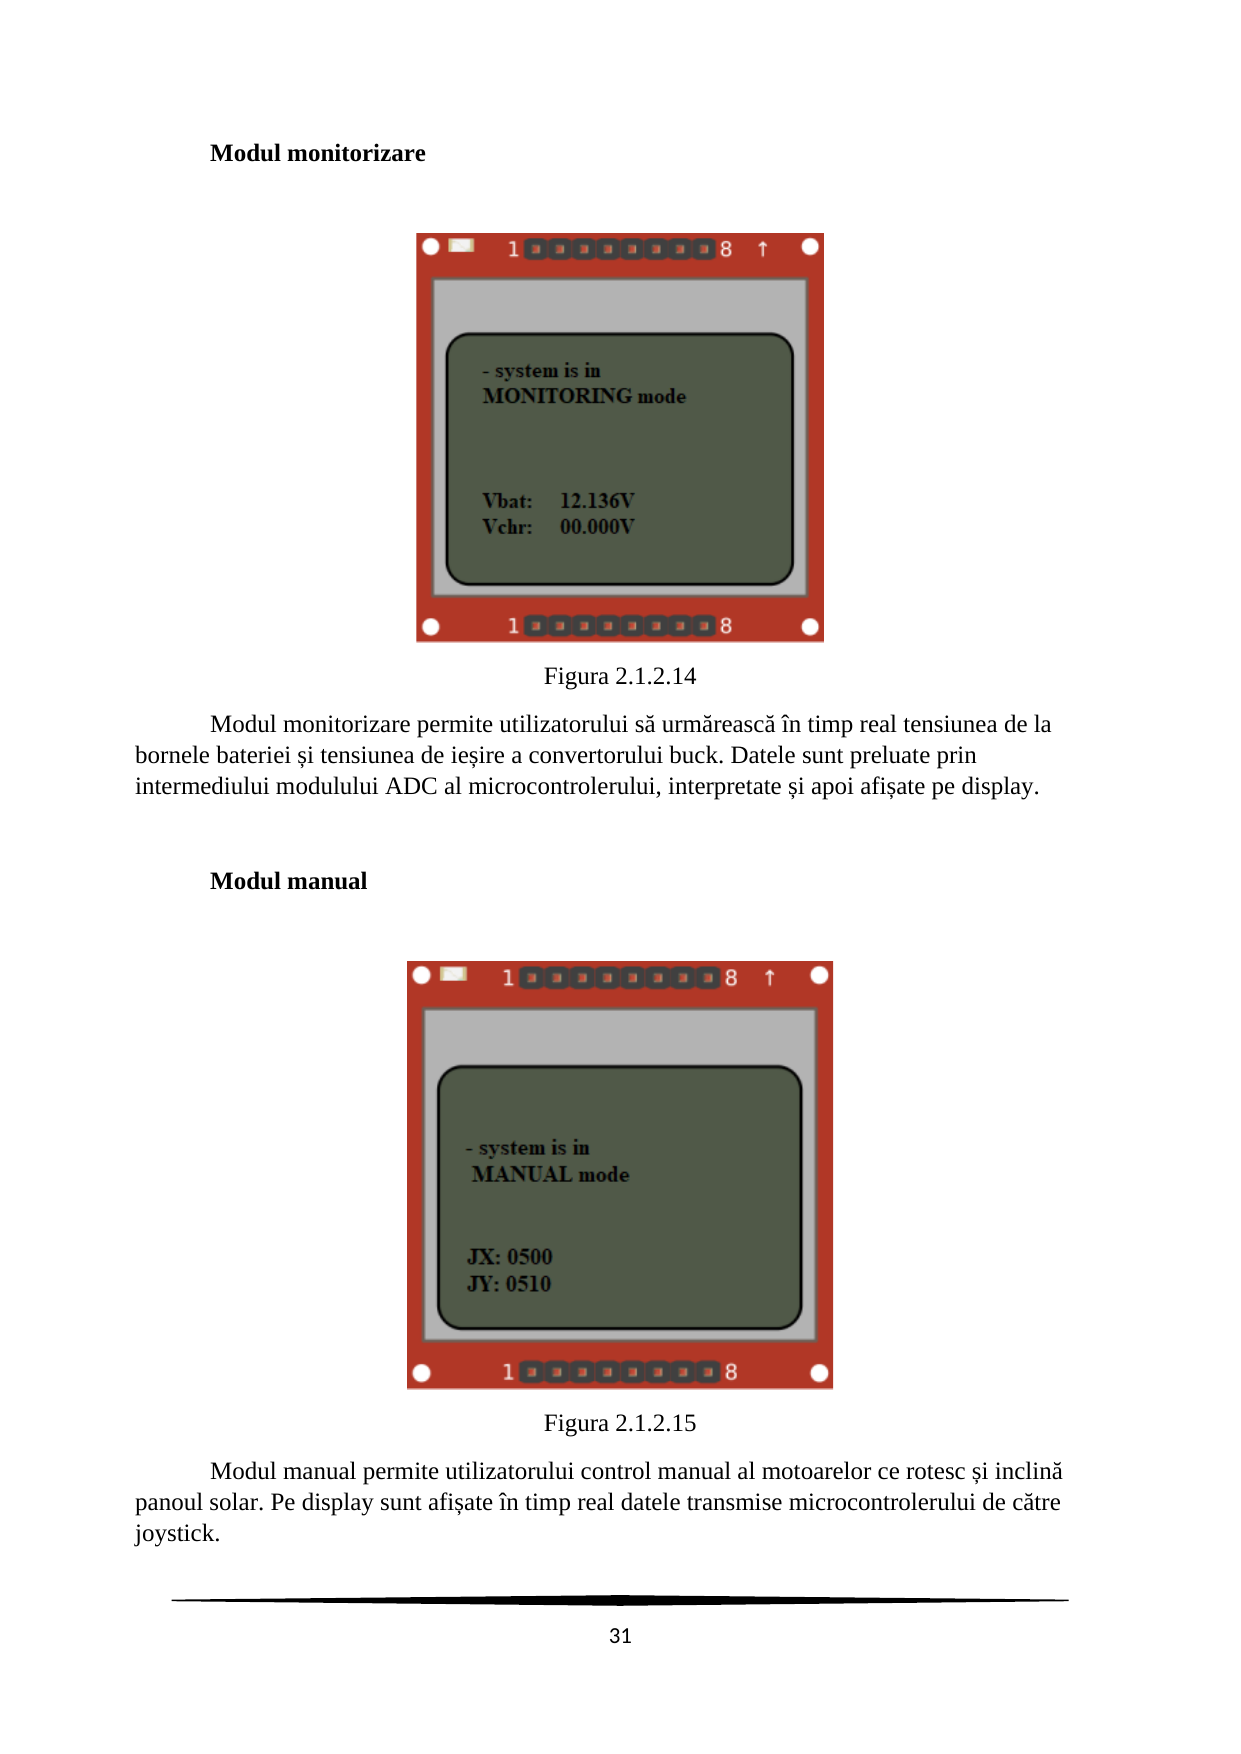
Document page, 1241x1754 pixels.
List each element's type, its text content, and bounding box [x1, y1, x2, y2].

text Figura 2.1.2.15 [135, 1408, 1105, 1437]
picture [407, 961, 834, 1390]
text Modul monitorizare permite utilizatorului să urmărească în timp real tensiunea de la bornele bateriei și tensiunea de ieșire a convertorului buck. Datele sunt preluate prin intermediului modulului ADC al microcontrolerului, interpretate și apoi afișate pe display. [135, 709, 1105, 800]
text Figura 2.1.2.14 [135, 661, 1105, 690]
text Modul monitorizare [135, 138, 1105, 167]
text Modul manual [135, 866, 1105, 895]
picture [416, 233, 824, 643]
text Modul manual permite utilizatorului control manual al motoarelor ce rotesc și inclină panoul solar. Pe display sunt afișate în timp real datele transmise microcontrolerului de către joystick. [135, 1456, 1105, 1547]
